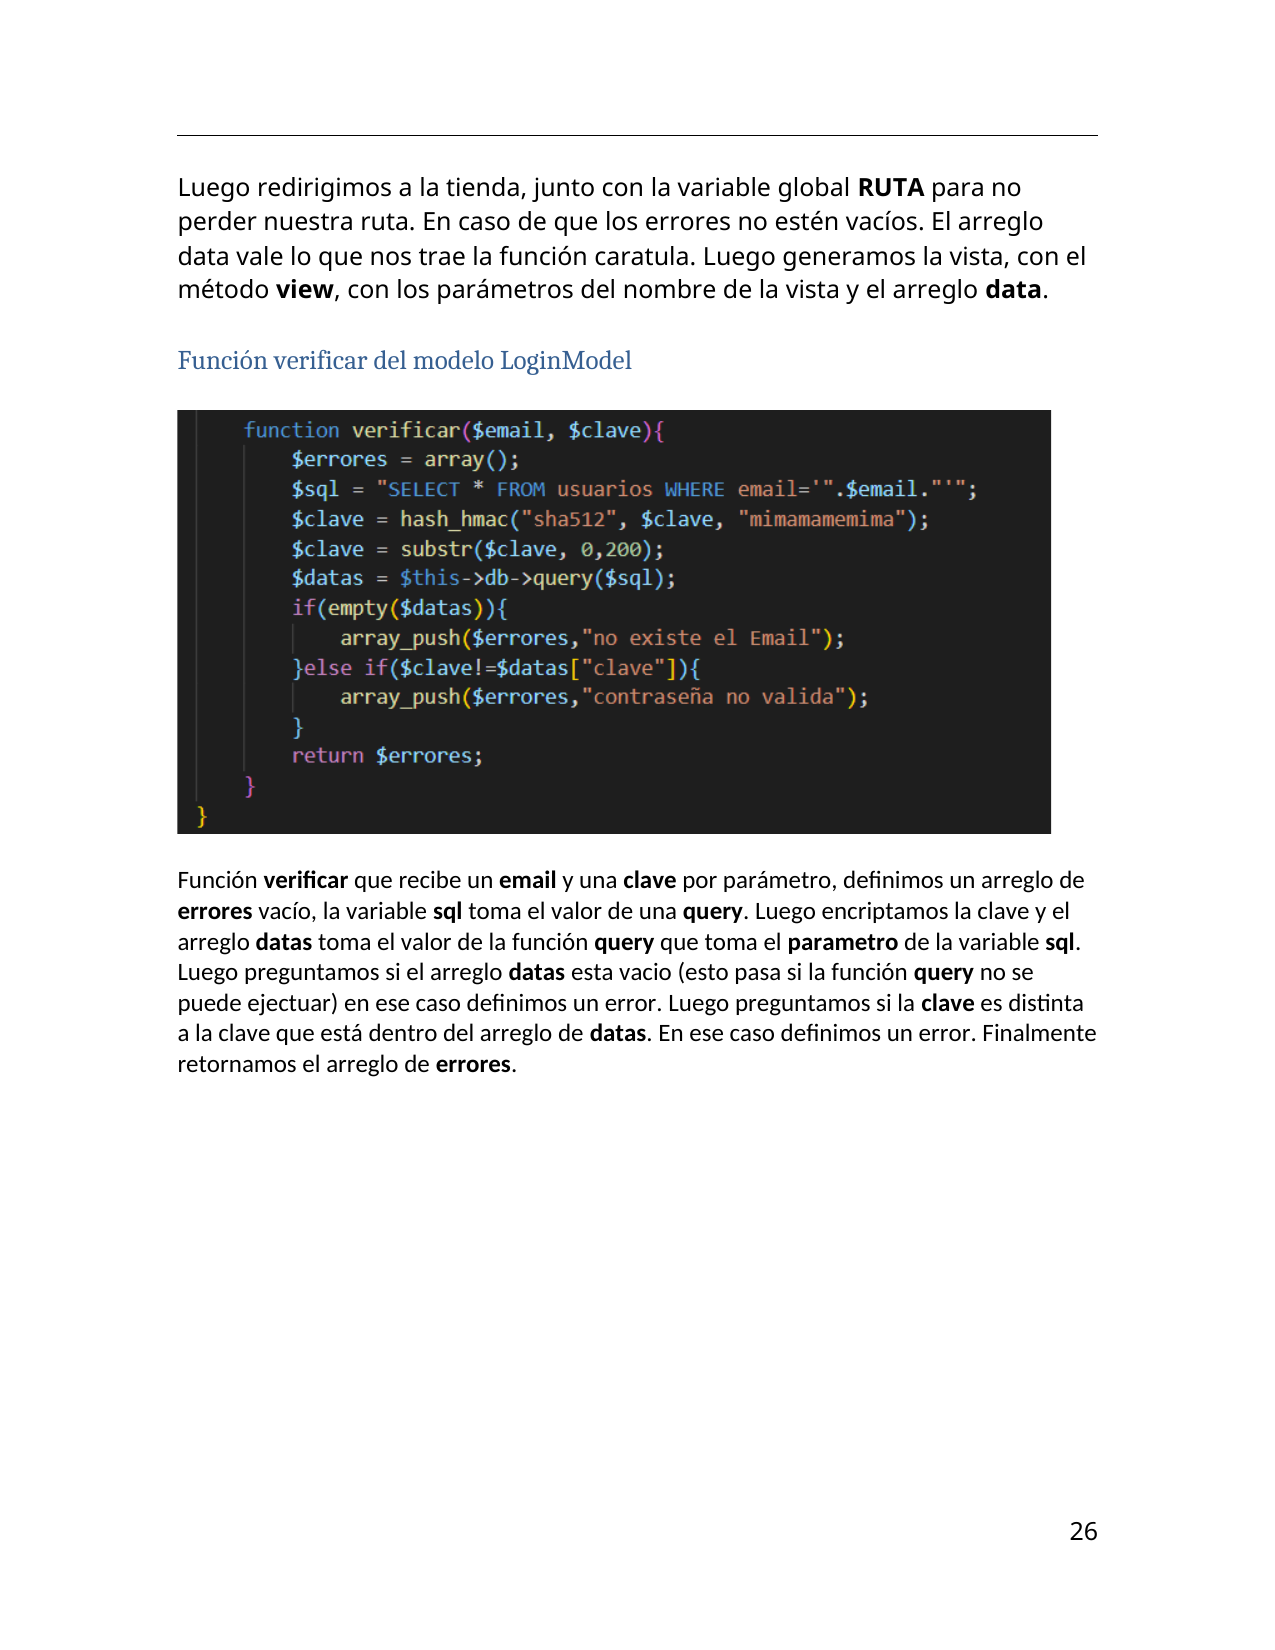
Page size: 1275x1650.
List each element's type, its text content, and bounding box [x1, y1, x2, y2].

text Luego redirigimos a la tienda, junto con la variable global RUTA para no perder nuestra ruta. En caso de que los errores no estén vacíos. El arreglo data vale lo que nos trae la función caratula. Luego generamos la vista, con el método view, con los parámetros del nombre de la vista y el arreglo data. [177, 170, 1098, 306]
subtitle Función verificar del modelo LoginModel [177, 345, 1098, 376]
picture [177, 410, 1052, 834]
text Función verificar que recibe un email y una clave por parámetro, definimos un arreglo de errores vacío, la variable sql toma el valor de una query. Luego encriptamos la clave y el arreglo datas toma el valor de la función query que toma el parametro de la variable sql. Luego preguntamos si el arreglo datas esta vacio (esto pasa si la función query no se puede ejectuar) en ese caso definimos un error. Luego preguntamos si la clave es distinta a la clave que está dentro del arreglo de datas. En ese caso definimos un error. Finalmente retornamos el arreglo de errores. [177, 864, 1098, 1078]
